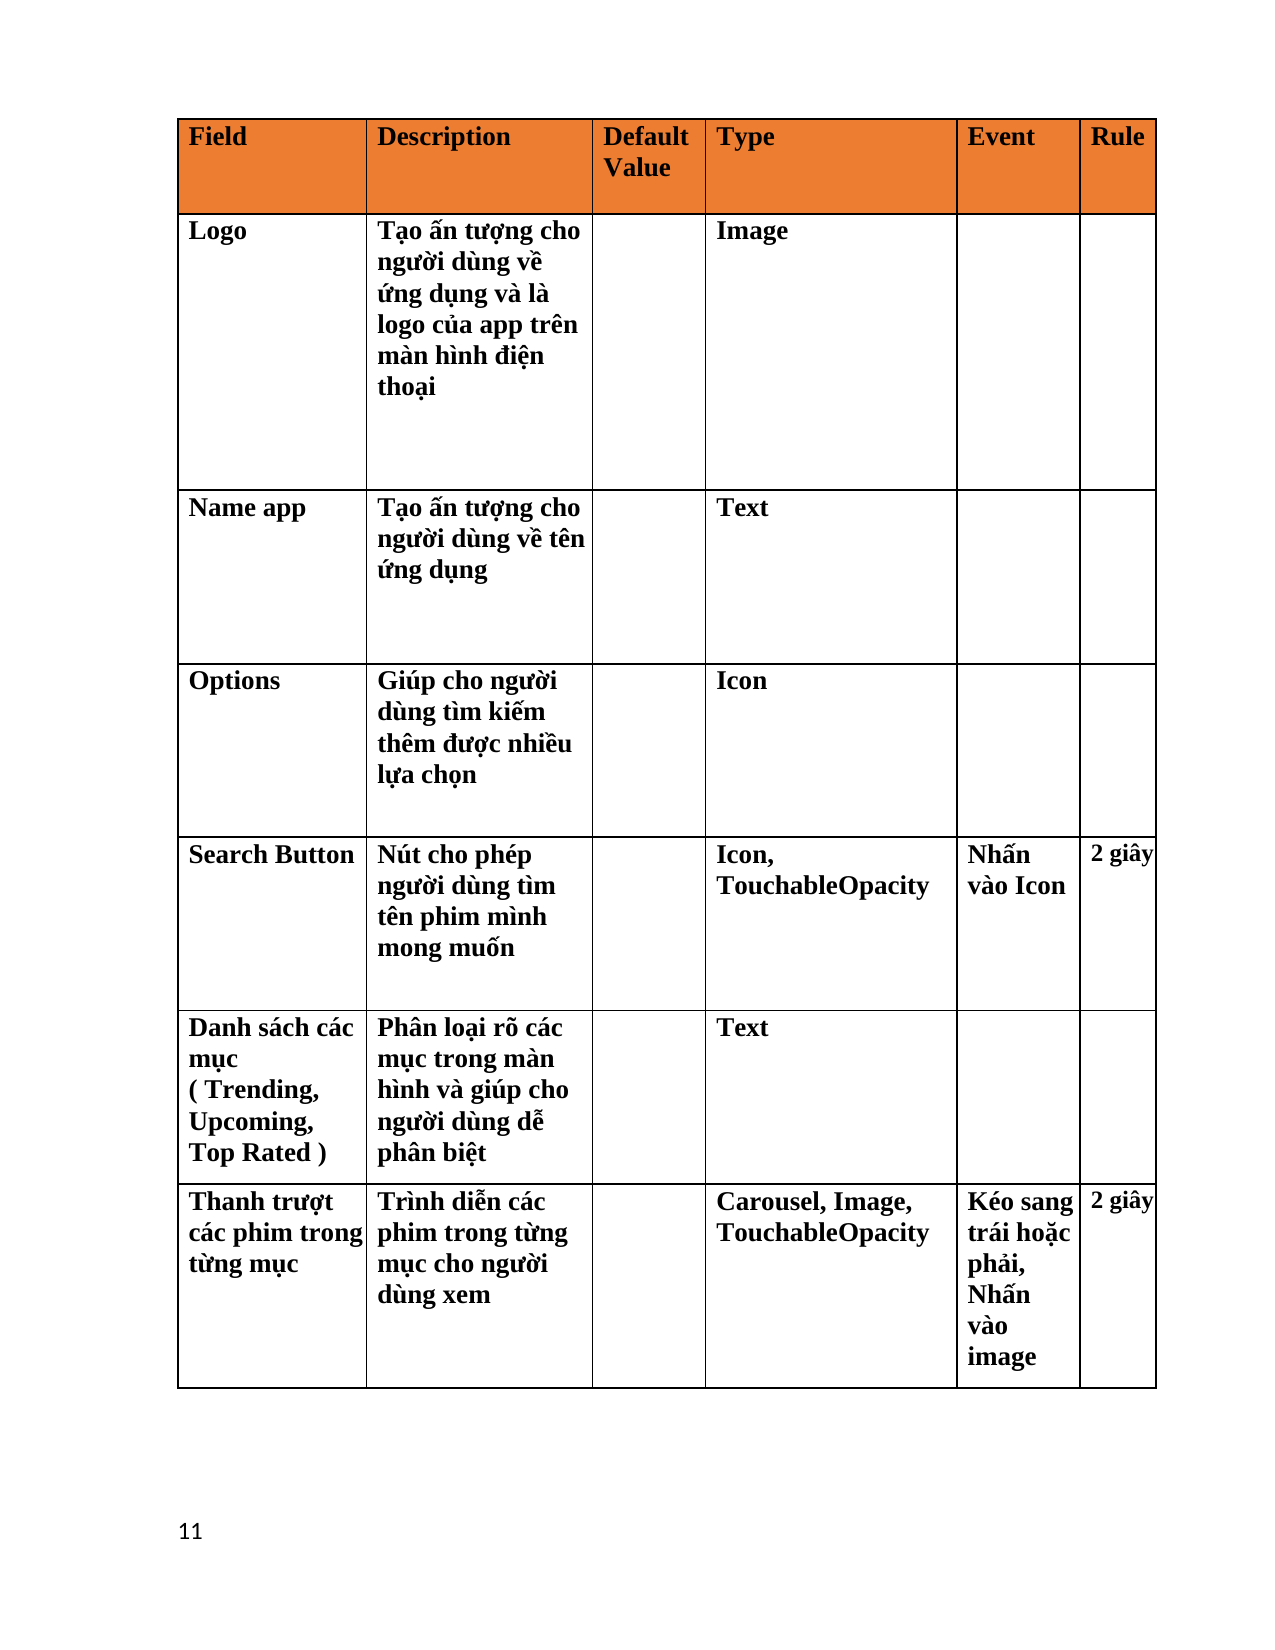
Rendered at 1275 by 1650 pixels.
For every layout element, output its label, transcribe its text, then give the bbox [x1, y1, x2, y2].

table_header Event [958, 120, 1079, 213]
table_cell [593, 215, 705, 489]
table_cell Tạo ấn tượng cho người dùng về tên ứng dụng [367, 491, 592, 663]
table_cell Kéo sang trái hoặc phải, Nhấn vào image [958, 1185, 1079, 1387]
table_cell [593, 491, 705, 663]
table_cell Logo [179, 215, 366, 489]
table_cell Carousel, Image, TouchableOpacity [706, 1185, 956, 1387]
table_cell 2 giây [1081, 838, 1155, 1010]
table_cell [1081, 491, 1155, 663]
table_cell [1081, 665, 1155, 836]
table_cell Thanh trượt các phim trong từng mục [179, 1185, 366, 1387]
table_cell Trình diễn các phim trong từng mục cho người dùng xem [367, 1185, 592, 1387]
table_header Rule [1081, 120, 1155, 213]
table_cell [958, 665, 1079, 836]
table_cell Icon, TouchableOpacity [706, 838, 956, 1010]
table_header Description [367, 120, 592, 213]
table_cell Name app [179, 491, 366, 663]
table_cell Text [706, 491, 956, 663]
table_cell 2 giây [1081, 1185, 1155, 1387]
table_header Type [706, 120, 956, 213]
table_cell Giúp cho người dùng tìm kiếm thêm được nhiều lựa chọn [367, 665, 592, 836]
table_cell [958, 491, 1079, 663]
table_cell Image [706, 215, 956, 489]
table_cell [1081, 1011, 1155, 1183]
table_cell Danh sách các mục ( Trending, Upcoming, Top Rated ) [179, 1011, 366, 1183]
table_cell [1081, 215, 1155, 489]
table_header Default Value [593, 120, 705, 213]
table_cell [593, 1011, 705, 1183]
table_cell Text [706, 1011, 956, 1183]
table_cell Search Button [179, 838, 366, 1010]
table_cell [593, 1185, 705, 1387]
table_cell Options [179, 665, 366, 836]
table_cell [593, 665, 705, 836]
table_cell Tạo ấn tượng cho người dùng về ứng dụng và là logo của app trên màn hình điện thoại [367, 215, 592, 489]
table_header Field [179, 120, 366, 213]
table_cell [958, 1011, 1079, 1183]
table_cell Nhấn vào Icon [958, 838, 1079, 1010]
table_cell Phân loại rõ các mục trong màn hình và giúp cho người dùng dễ phân biệt [367, 1011, 592, 1183]
table_cell Icon [706, 665, 956, 836]
table_cell Nút cho phép người dùng tìm tên phim mình mong muốn [367, 838, 592, 1010]
table_cell [593, 838, 705, 1010]
table_cell [958, 215, 1079, 489]
